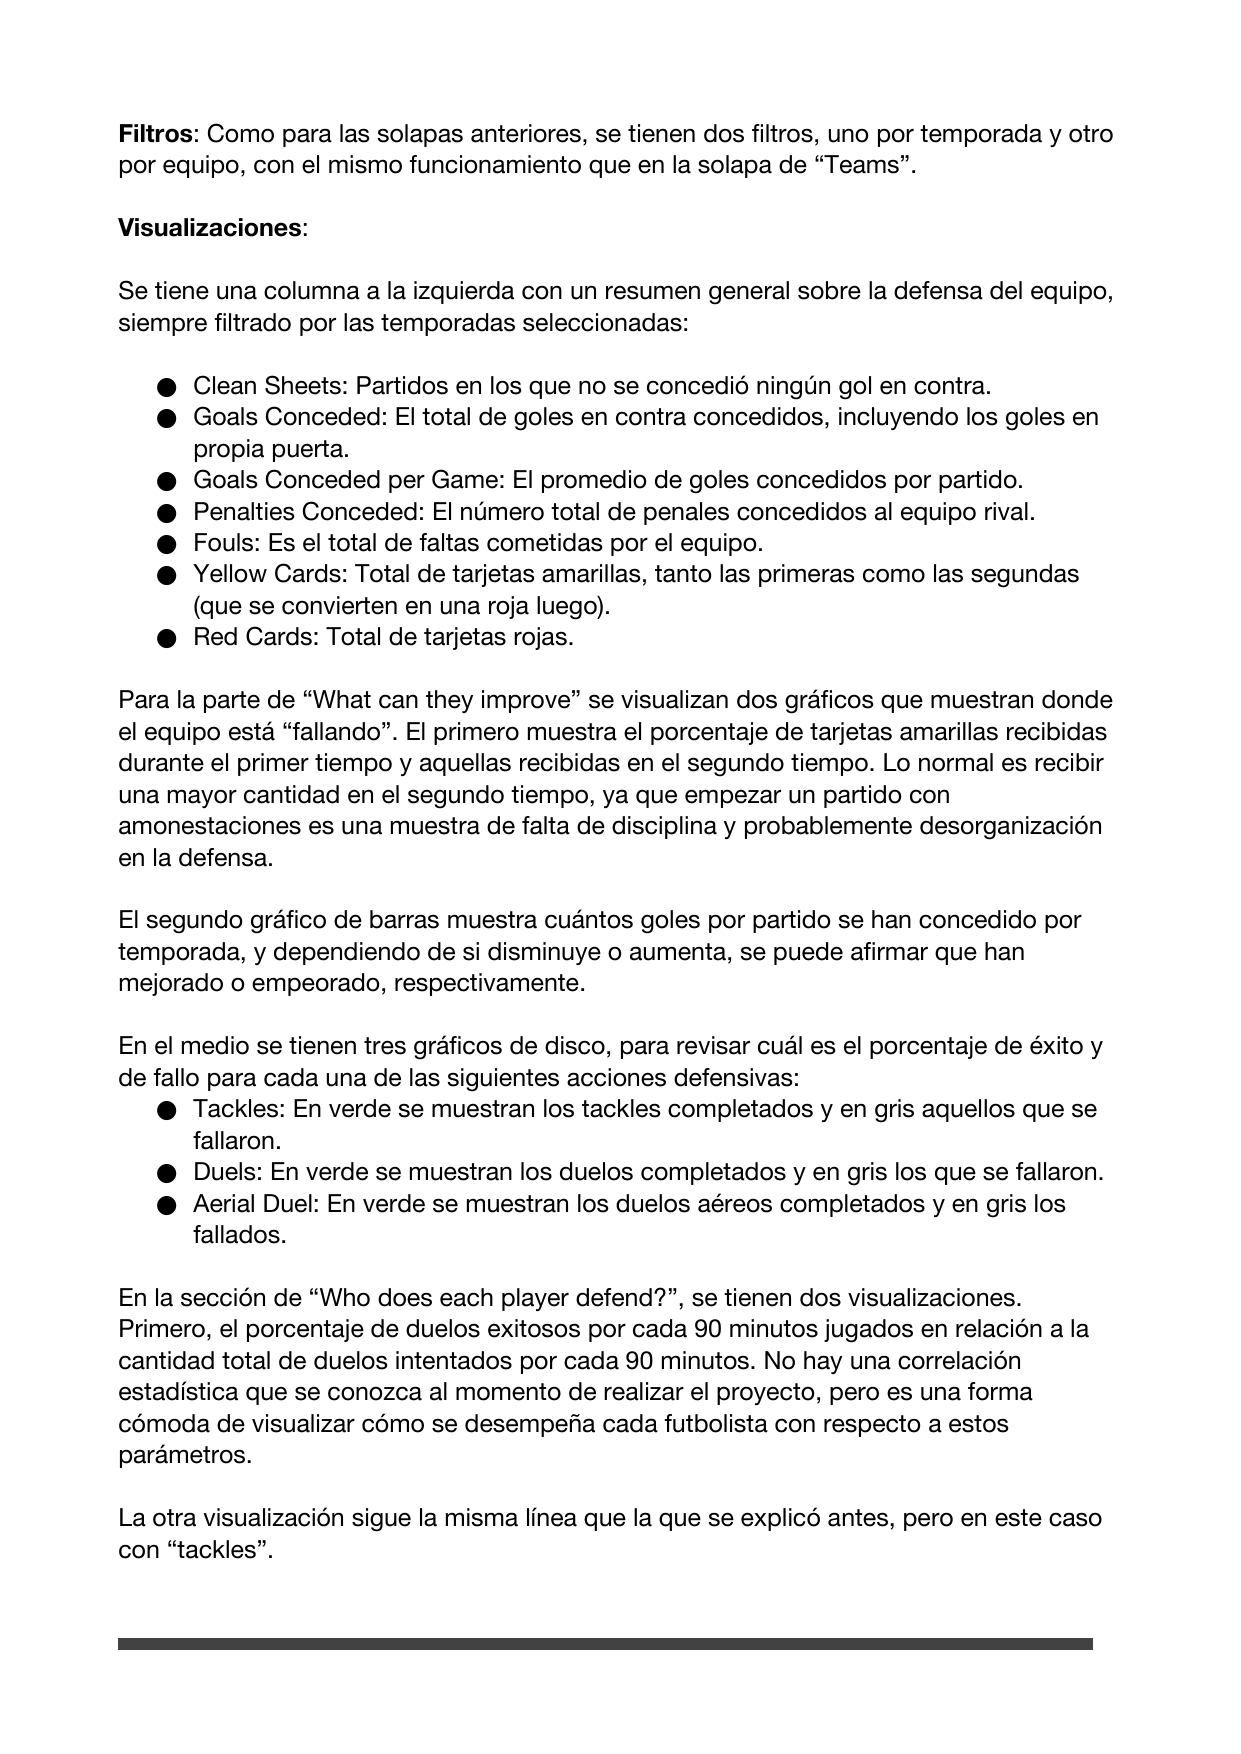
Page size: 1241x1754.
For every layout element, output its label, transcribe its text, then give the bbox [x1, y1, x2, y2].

list Duels: En verde se muestran los duelos completados y en gris los que se fallaron. [156, 1156, 1122, 1188]
text Filtros: Como para las solapas anteriores, se tienen dos filtros, uno por temporada y otro por equipo, con el mismo funcionamiento que en la solapa de “Teams”. [118, 118, 1122, 181]
text Para la parte de “What can they improve” se visualizan dos gráficos que muestran donde el equipo está “fallando”. El primero muestra el porcentaje de tarjetas amarillas recibidas durante el primer tiempo y aquellas recibidas en el segundo tiempo. Lo normal es recibir una mayor cantidad en el segundo tiempo, ya que empezar un partido con amonestaciones es una muestra de falta de disciplina y probablemente desorganización en la defensa. [118, 684, 1122, 873]
text En la sección de “Who does each player defend?”, se tienen dos visualizaciones. Primero, el porcentaje de duelos exitosos por cada 90 minutos jugados en relación a la cantidad total de duelos intentados por cada 90 minutos. No hay una correlación estadística que se conozca al momento de realizar el proyecto, pero es una forma cómoda de visualizar cómo se desempeña cada futbolista con respecto a estos parámetros. [118, 1282, 1122, 1471]
list Goals Conceded: El total de goles en contra concedidos, incluyendo los goles en propia puerta. [156, 401, 1122, 464]
text Se tiene una columna a la izquierda con un resumen general sobre la defensa del equipo, siempre filtrado por las temporadas seleccionadas: [118, 275, 1122, 338]
text Visualizaciones: [118, 212, 1122, 244]
list Red Cards: Total de tarjetas rojas. [156, 621, 1122, 653]
list Clean Sheets: Partidos en los que no se concedió ningún gol en contra. [156, 370, 1122, 401]
text En el medio se tienen tres gráficos de disco, para revisar cuál es el porcentaje de éxito y de fallo para cada una de las siguientes acciones defensivas: [118, 1030, 1122, 1093]
list Tackles: En verde se muestran los tackles completados y en gris aquellos que se fallaron. [156, 1093, 1122, 1156]
list Penalties Conceded: El número total de penales concedidos al equipo rival. [156, 496, 1122, 527]
picture [118, 1638, 1093, 1650]
text La otra visualización sigue la misma línea que la que se explicó antes, pero en este caso con “tackles”. [118, 1502, 1122, 1565]
list Goals Conceded per Game: El promedio de goles concedidos por partido. [156, 464, 1122, 496]
text El segundo gráfico de barras muestra cuántos goles por partido se han concedido por temporada, y dependiendo de si disminuye o aumenta, se puede afirmar que han mejorado o empeorado, respectivamente. [118, 904, 1122, 999]
list Yellow Cards: Total de tarjetas amarillas, tanto las primeras como las segundas (que se convierten en una roja luego). [156, 558, 1122, 621]
list Aerial Duel: En verde se muestran los duelos aéreos completados y en gris los fallados. [156, 1188, 1122, 1251]
list Fouls: Es el total de faltas cometidas por el equipo. [156, 527, 1122, 558]
